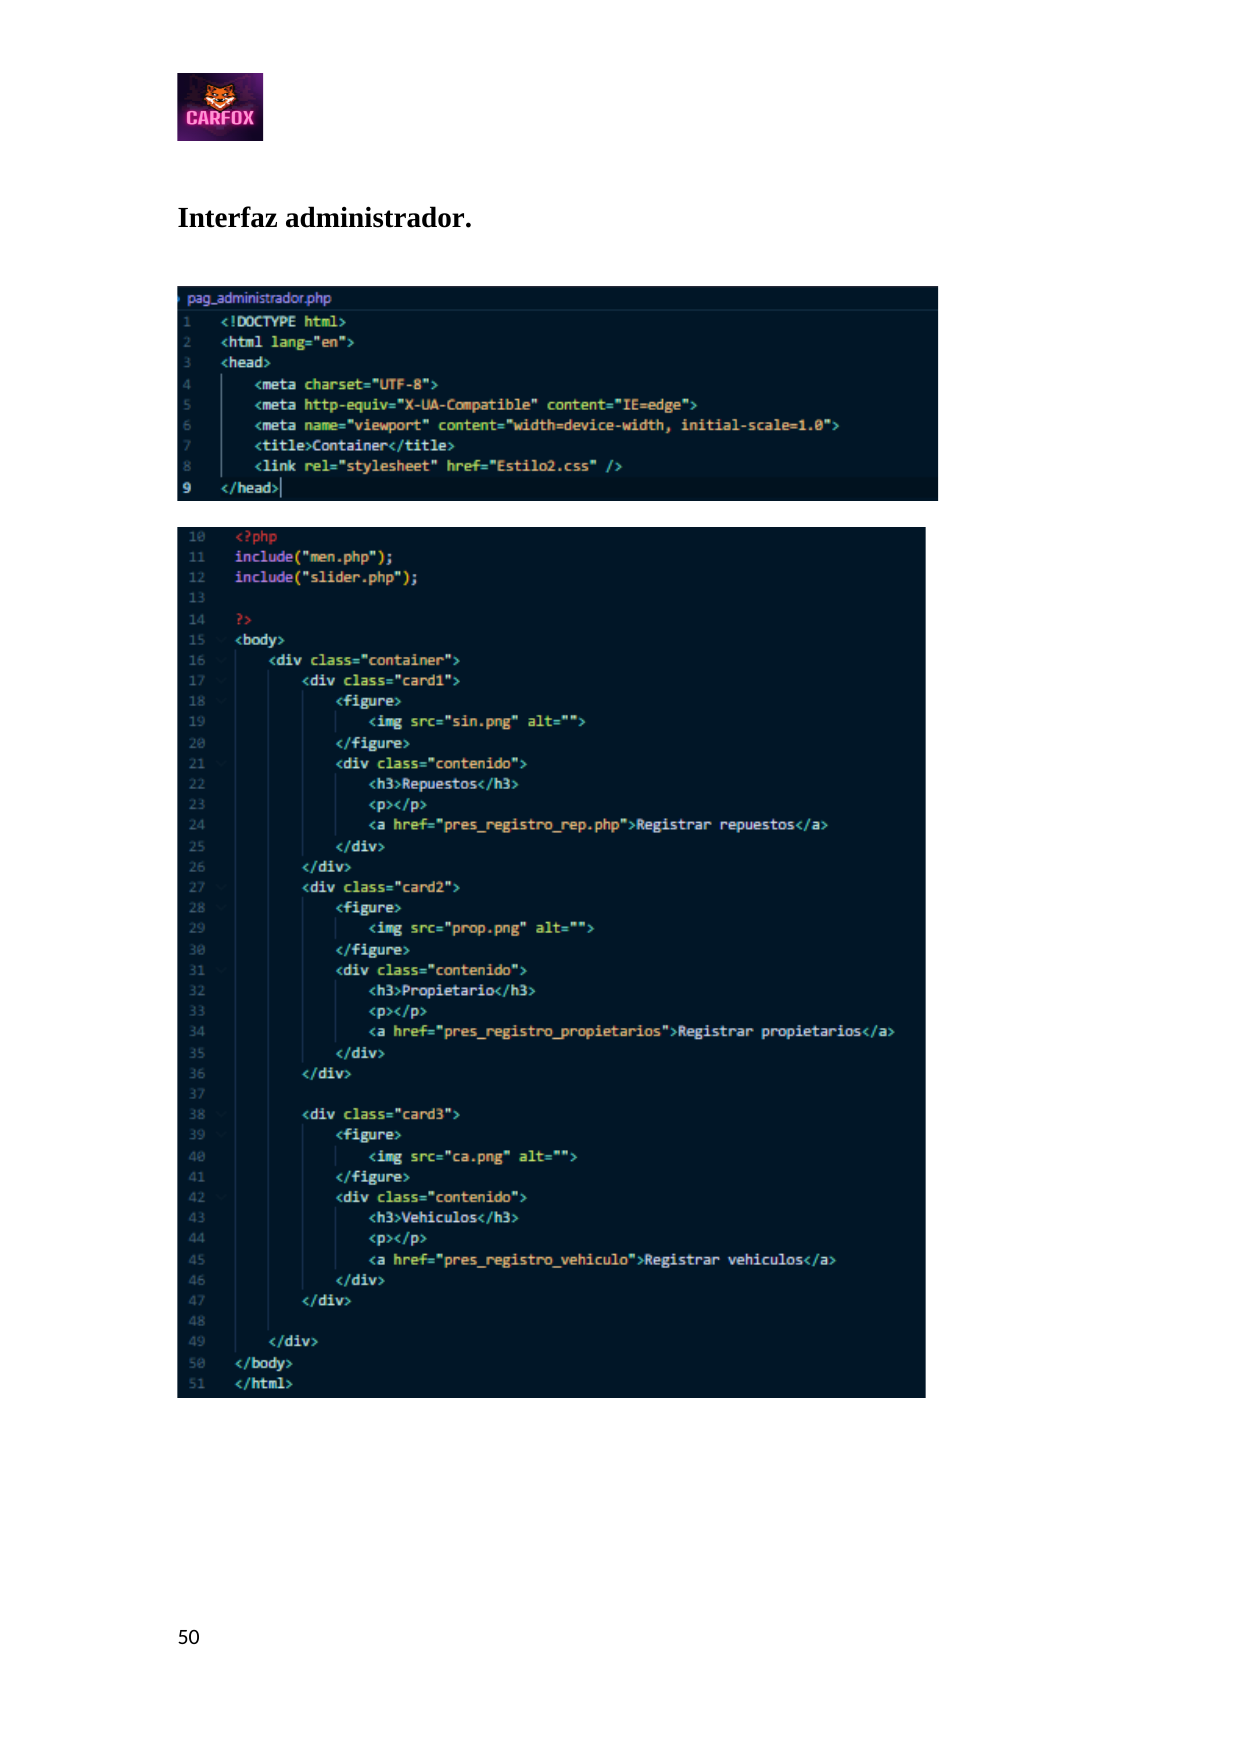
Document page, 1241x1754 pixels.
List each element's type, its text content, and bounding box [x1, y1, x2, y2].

subtitle Interfaz administrador. [177, 200, 1063, 234]
picture [177, 73, 264, 141]
picture [177, 527, 926, 1398]
picture [177, 286, 939, 501]
